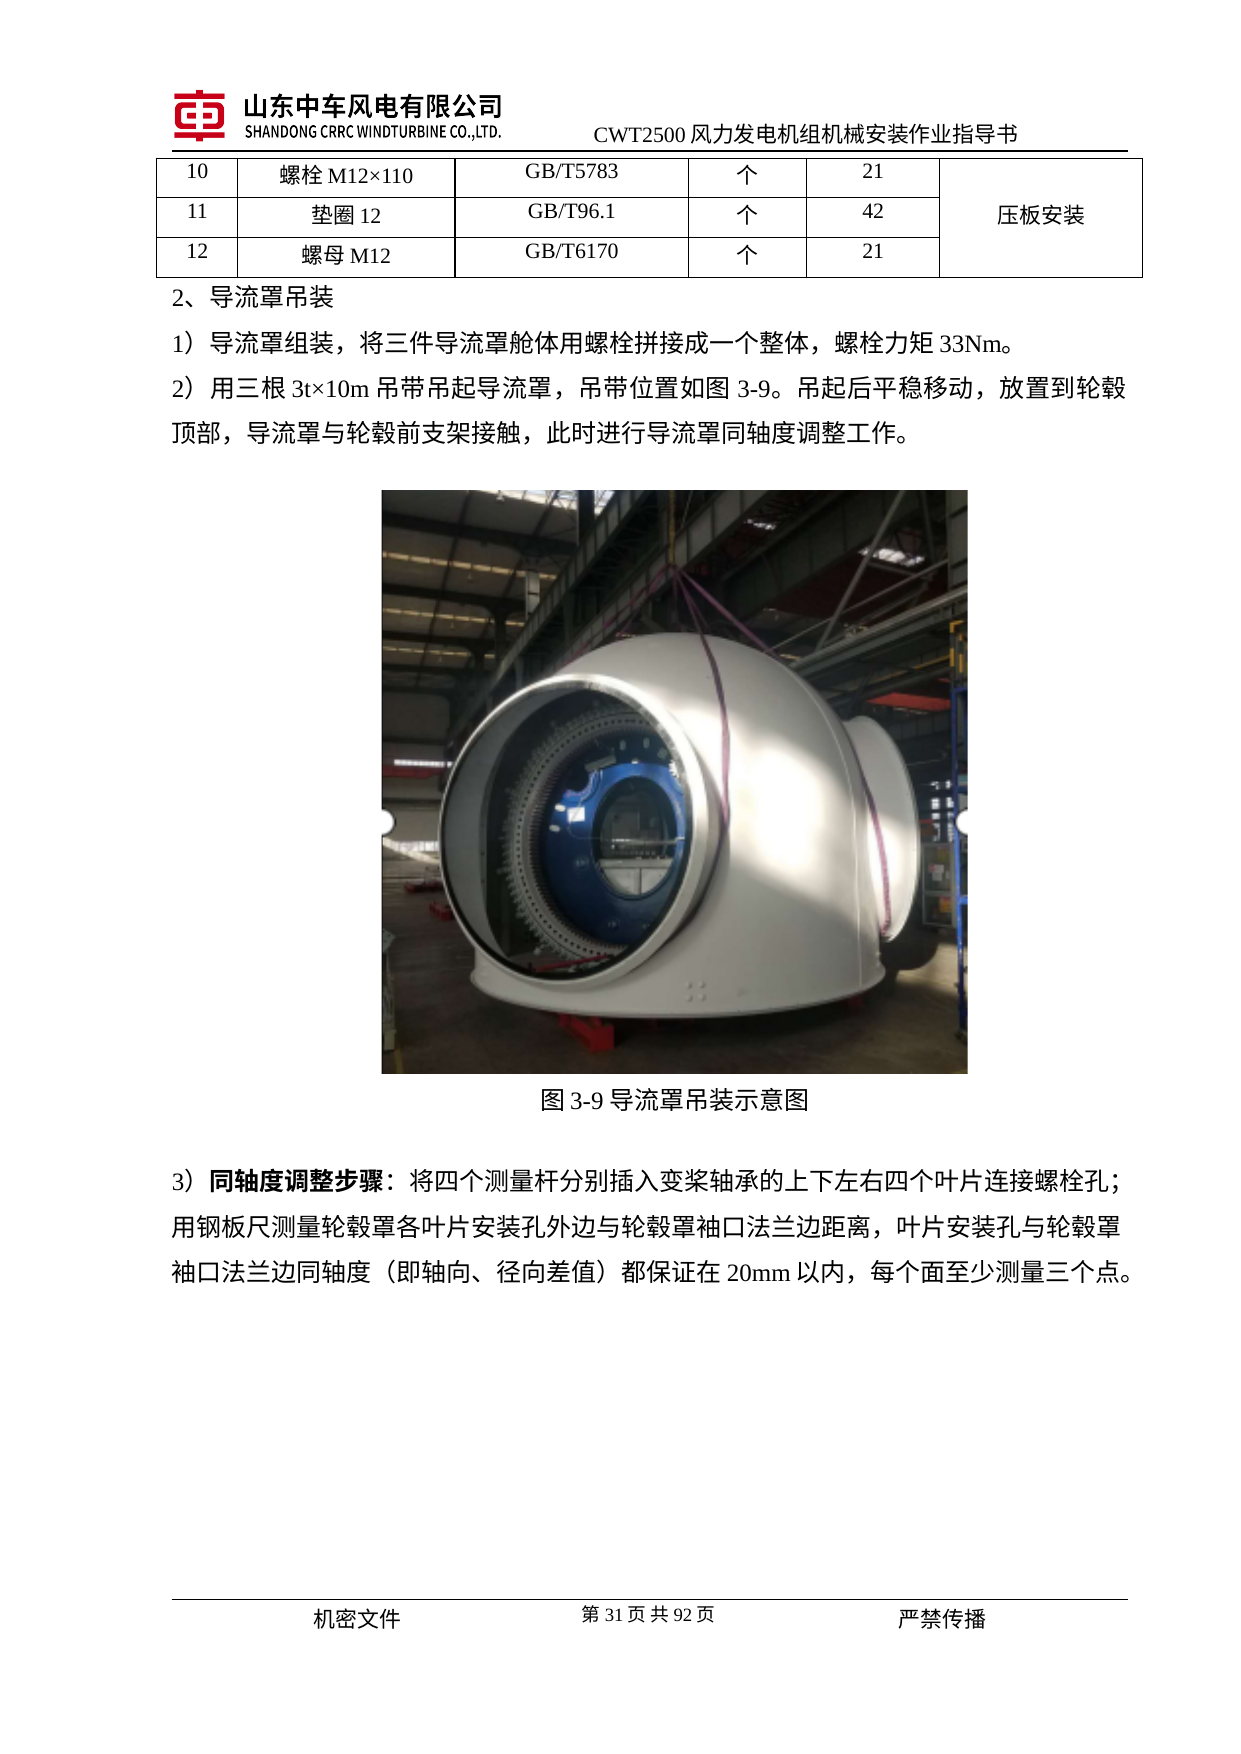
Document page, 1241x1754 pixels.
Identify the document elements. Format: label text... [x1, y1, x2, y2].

table_cell 42 [807, 198, 939, 237]
table_cell 压板安装 [940, 159, 1142, 277]
table_cell 10 [157, 159, 237, 197]
table_cell 12 [157, 238, 237, 277]
table_cell 螺母M12 [238, 238, 454, 277]
picture [381, 490, 968, 1074]
table_cell 11 [157, 198, 237, 237]
text 图3-9 导流罩吊装示意图 [172, 1080, 1128, 1117]
text 2）用三根3t×10m吊带吊起导流罩，吊带位置如图3-9。吊起后平稳移动，放置到轮毂顶部，导流罩与轮毂前支架接触，此时进行导流罩同轴度调整工作。 [172, 368, 1128, 450]
table_cell 螺栓M12×110 [238, 159, 454, 197]
table_cell GB/T96.1 [456, 198, 688, 237]
table_cell GB/T6170 [456, 238, 688, 277]
table_cell GB/T5783 [456, 159, 688, 197]
text 1）导流罩组装，将三件导流罩舱体用螺栓拼接成一个整体，螺栓力矩33Nm。 [172, 323, 1128, 359]
table_cell 21 [807, 238, 939, 277]
table_cell 垫圈12 [238, 198, 454, 237]
table_cell 个 [689, 238, 806, 277]
picture [171, 88, 506, 143]
list 3）同轴度调整步骤：将四个测量杆分别插入变桨轴承的上下左右四个叶片连接螺栓孔；用钢板尺测量轮毂罩各叶片安装孔外边与轮毂罩袖口法兰边距离，叶片安装孔与轮毂罩袖口法兰边同轴度（即轴向、径向差值）都保证在20mm以内，每个面至少测量三个点。 [172, 1162, 1128, 1288]
table_cell 21 [807, 159, 939, 197]
table_cell 个 [689, 159, 806, 197]
text 2、导流罩吊装 [172, 278, 1128, 314]
table_cell 个 [689, 198, 806, 237]
